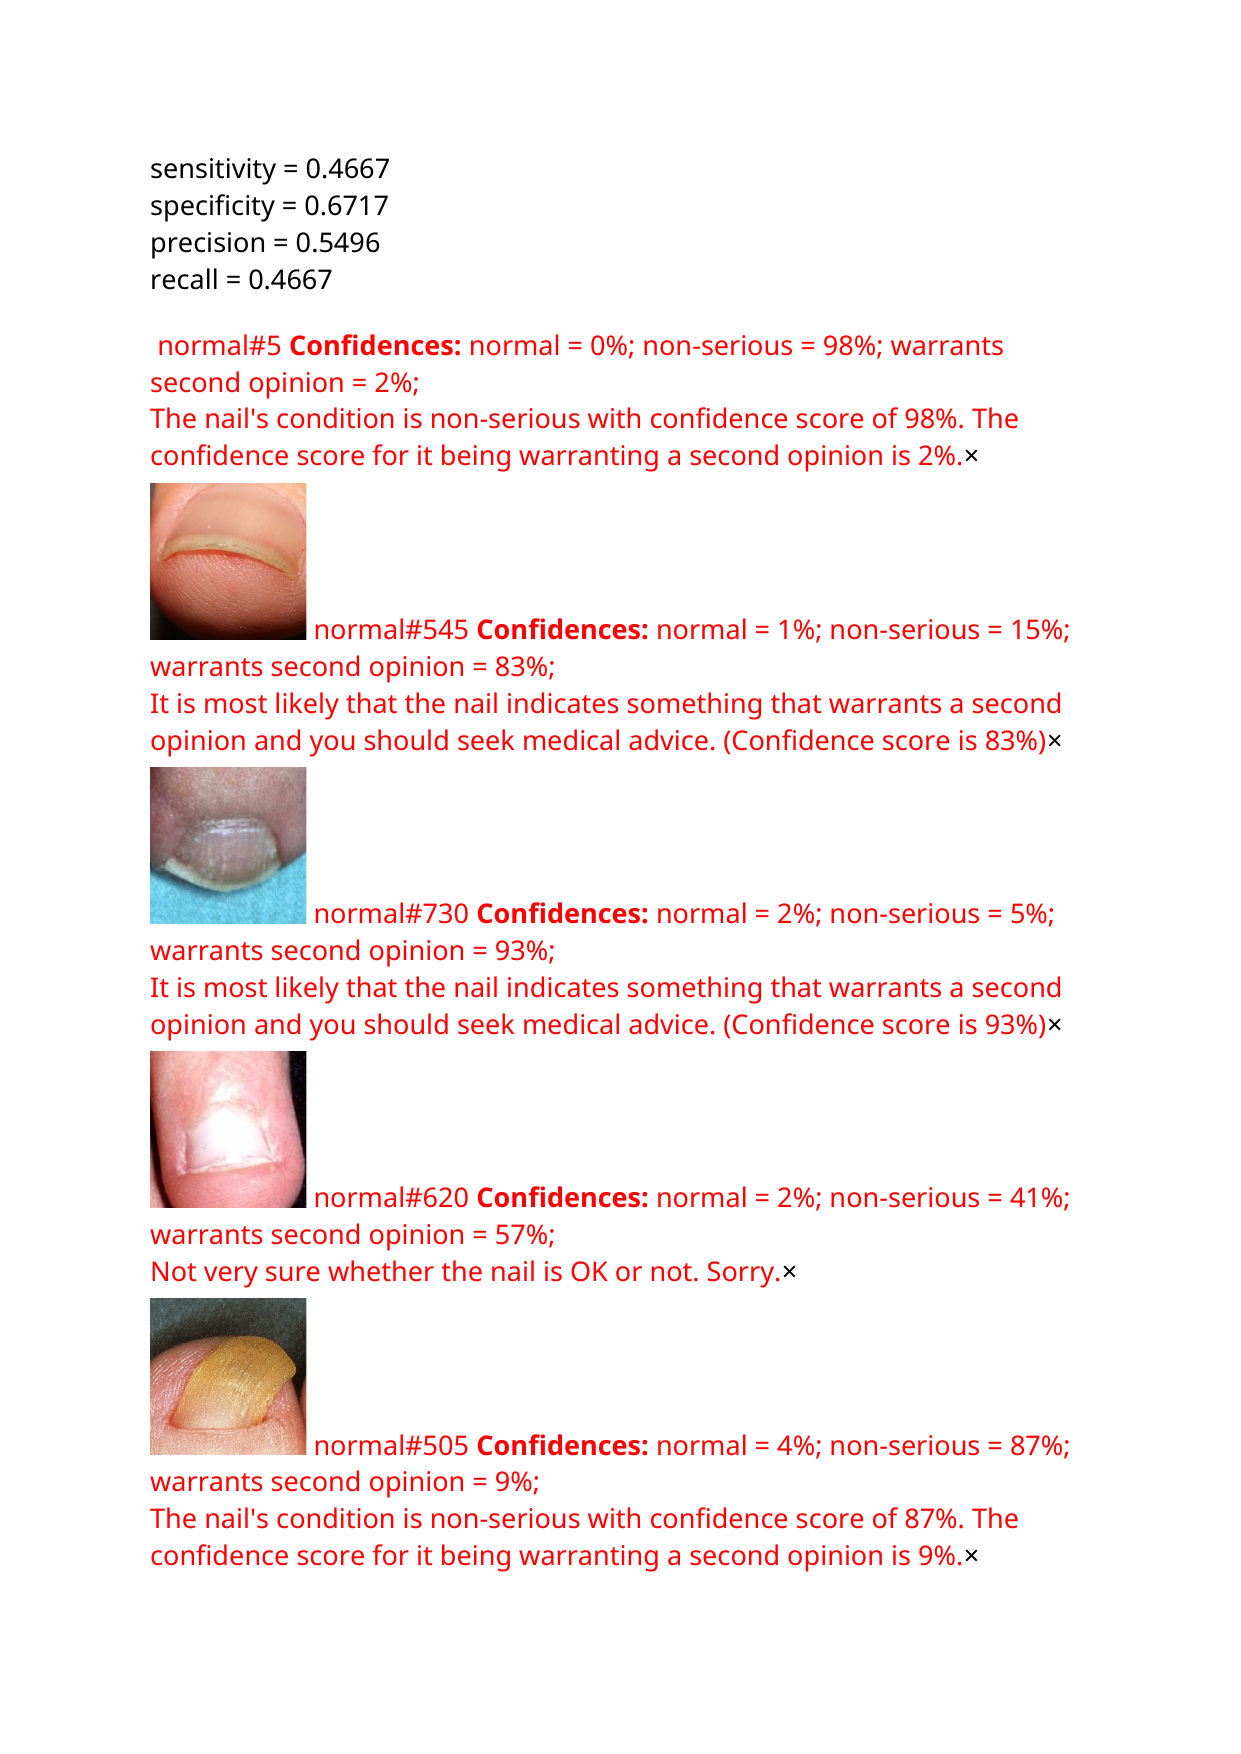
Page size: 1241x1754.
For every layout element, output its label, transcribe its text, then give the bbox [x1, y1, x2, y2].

picture [150, 767, 307, 924]
text normal#730 Confidences: normal = 2%; non-serious = 5%; warrants second opinion = 93%; It is most likely that the nail indicates something that warrants a second opinion and you should seek medical advice. (Confidence score is 93%)× [150, 767, 1090, 1042]
picture [150, 483, 307, 640]
picture [150, 1298, 307, 1455]
text normal#5 Confidences: normal = 0%; non-serious = 98%; warrants second opinion = 2%; The nail's condition is non-serious with confidence score of 98%. The confidence score for it being warranting a second opinion is 2%.× [150, 326, 1090, 474]
picture [150, 1051, 307, 1208]
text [150, 150, 1090, 297]
text normal#545 Confidences: normal = 1%; non-serious = 15%; warrants second opinion = 83%; It is most likely that the nail indicates something that warrants a second opinion and you should seek medical advice. (Confidence score is 83%)× [150, 483, 1090, 758]
text normal#505 Confidences: normal = 4%; non-serious = 87%; warrants second opinion = 9%; The nail's condition is non-serious with confidence score of 87%. The confidence score for it being warranting a second opinion is 9%.× [150, 1299, 1090, 1573]
text normal#620 Confidences: normal = 2%; non-serious = 41%; warrants second opinion = 57%; Not very sure whether the nail is OK or not. Sorry.× [150, 1051, 1090, 1289]
